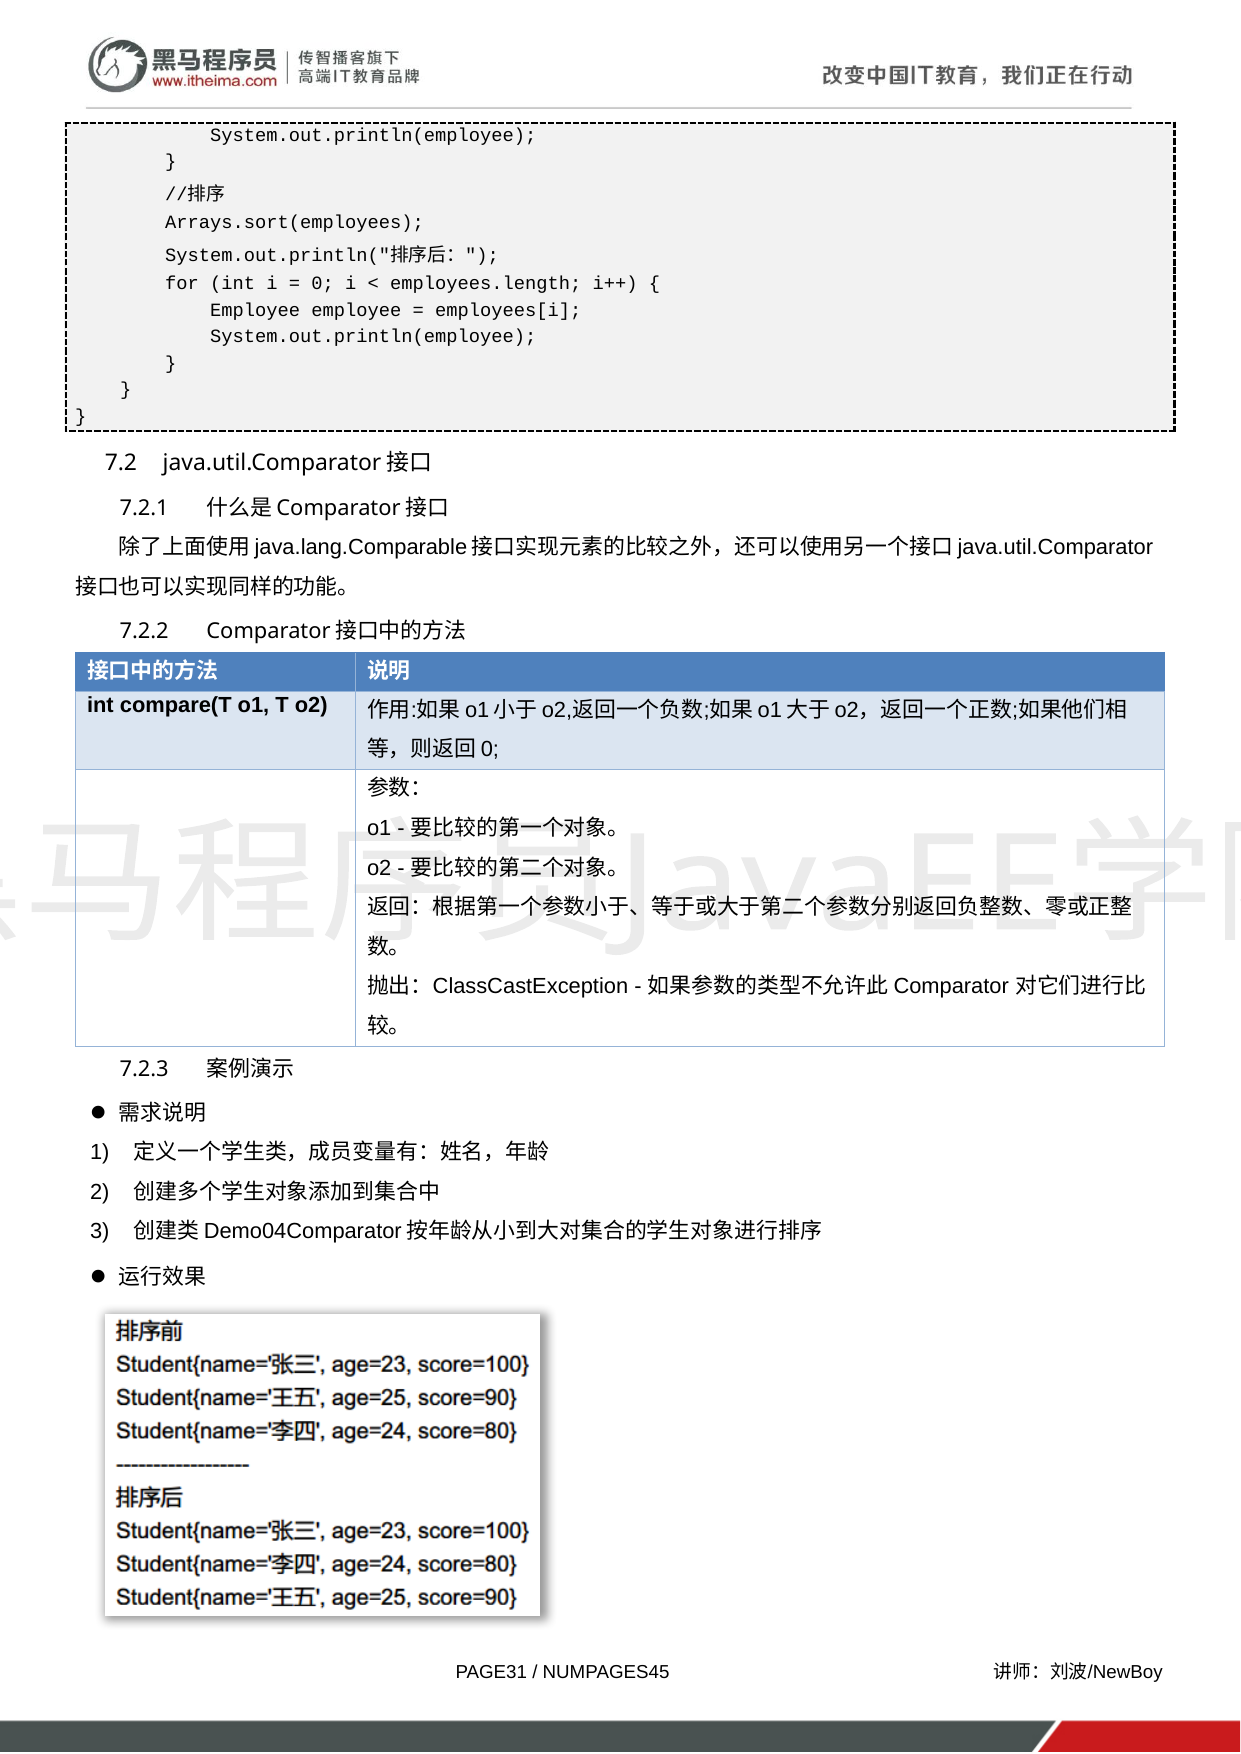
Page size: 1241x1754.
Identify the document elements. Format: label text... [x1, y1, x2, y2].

text System.out.println("排序后："); [64, 235, 1176, 267]
text System.out.println(employee); [64, 122, 1176, 147]
table_cell [76, 770, 355, 1046]
table_cell int compare(T o1, T o2) [76, 692, 355, 769]
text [64, 269, 1176, 295]
subtitle 什么是Comparator接口 [119, 492, 1165, 522]
table_header 接口中的方法 [76, 653, 355, 691]
text 需求说明 [90, 1097, 1165, 1127]
subtitle java.util.Comparator接口 [104, 444, 1165, 477]
list 创建多个学生对象添加到集合中 [90, 1174, 1165, 1205]
text } [64, 148, 1176, 173]
picture [0, 0, 1235, 116]
picture [105, 1314, 540, 1616]
text 除了上面使用java.lang.Comparable接口实现元素的比较之外，还可以使用另一个接口java.util.Comparator接口也可以实现同样的功能。 [75, 529, 1165, 600]
text } [64, 402, 1176, 432]
list 创建类Demo04Comparator按年龄从小到大对集合的学生对象进行排序 [90, 1213, 1165, 1245]
subtitle Comparator接口中的方法 [119, 615, 1165, 644]
text Employee employee = employees[i]; [64, 296, 1176, 322]
text } [64, 349, 1176, 375]
text Arrays.sort(employees); [64, 209, 1176, 234]
table_cell 参数： o1 - 要比较的第一个对象。 o2 - 要比较的第二个对象。 返回：根据第一个参数小于、等于或大于第二个参数分别返回负整数、零或正整数。 抛出：ClassCastException - 如果参数的类型不允许此 Comparator 对它们进行比较。 [356, 770, 1164, 1046]
picture [0, 1661, 1241, 1752]
text } [64, 376, 1176, 401]
table_cell 作用:如果o1小于o2,返回一个负数;如果o1大于o2，返回一个正数;如果他们相等，则返回0; [356, 692, 1164, 769]
list 定义一个学生类，成员变量有：姓名，年龄 [90, 1134, 1165, 1166]
text //排序 [64, 175, 1176, 206]
text 运行效果 [90, 1259, 1165, 1291]
table_header 说明 [356, 653, 1164, 691]
subtitle 案例演示 [119, 1053, 1165, 1083]
text System.out.println(employee); [64, 323, 1176, 348]
